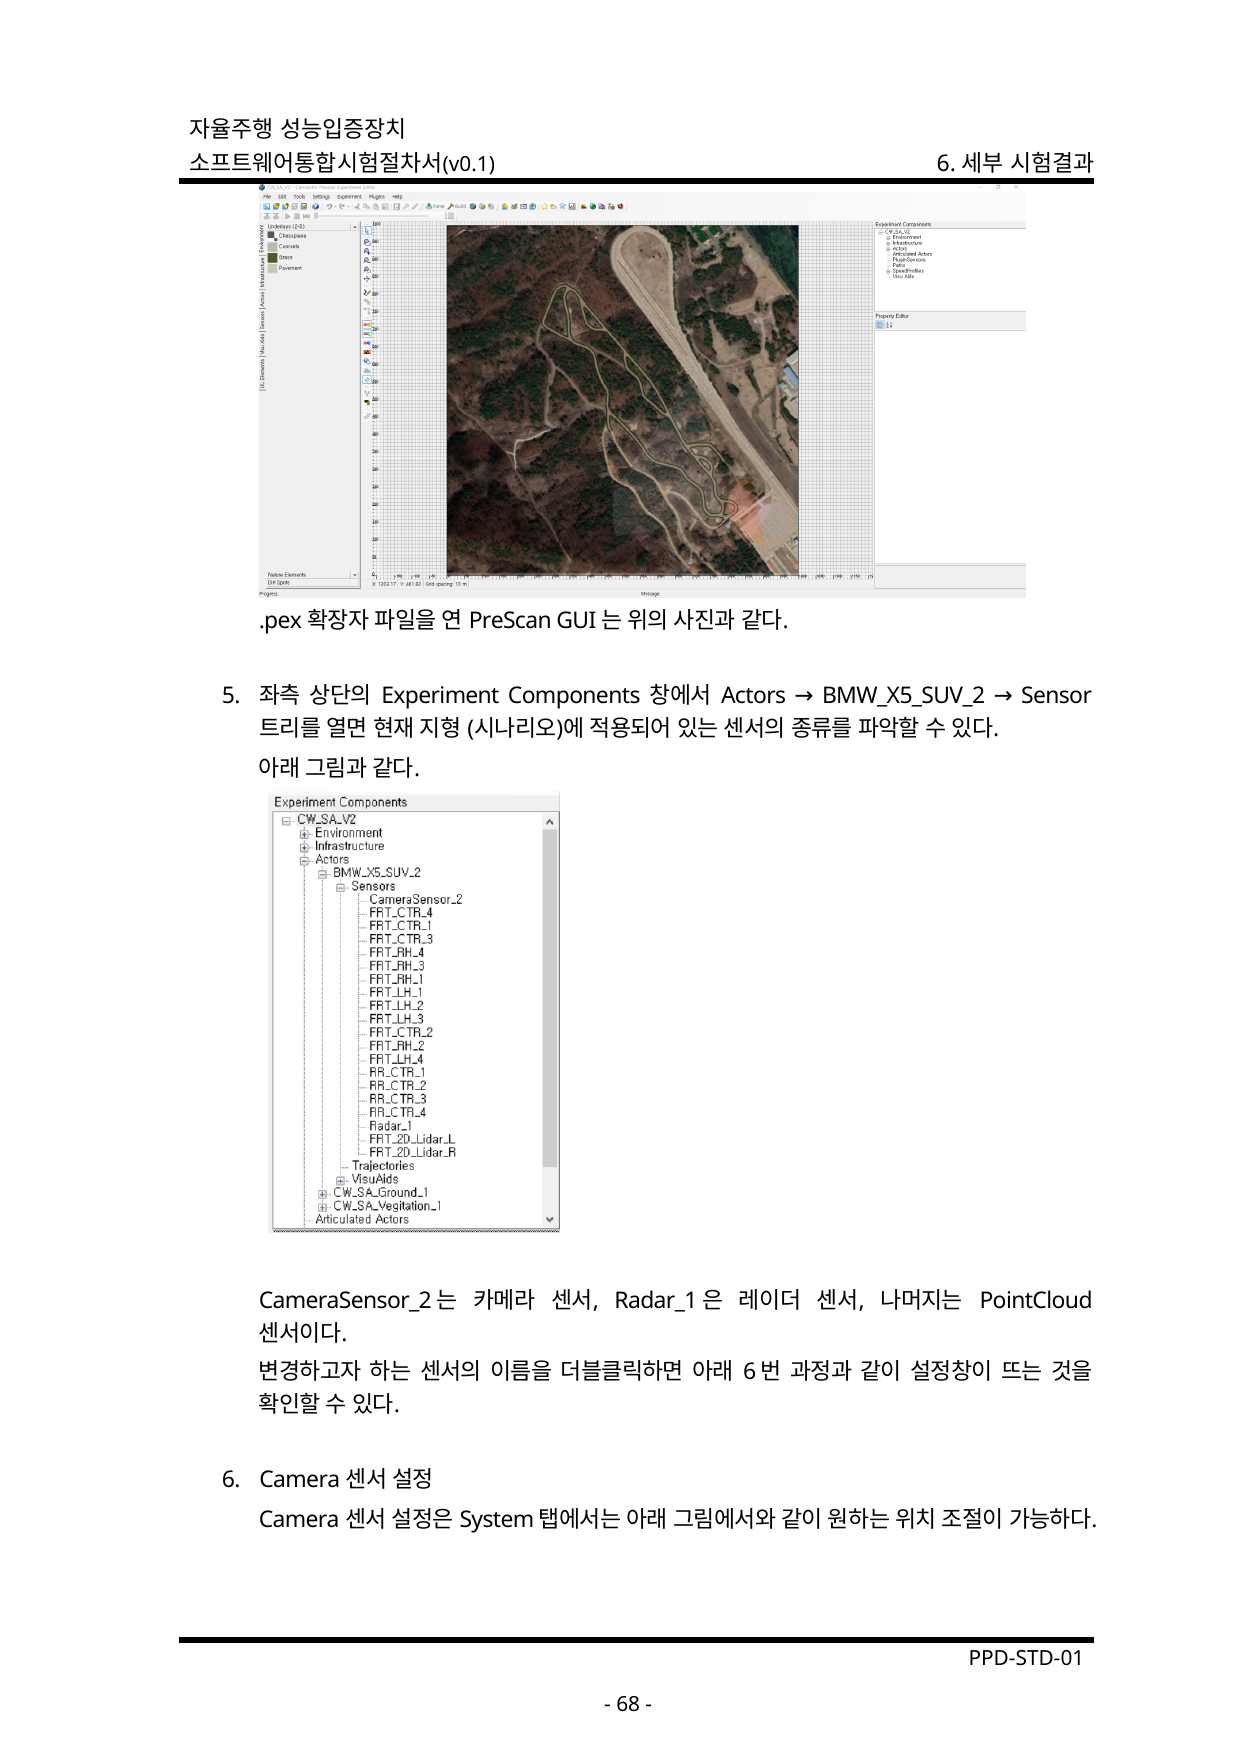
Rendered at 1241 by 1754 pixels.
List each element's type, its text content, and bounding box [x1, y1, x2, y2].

text 변경하고자 하는 센서의 이름을 더블클릭하면 아래 6번 과정과 같이 설정창이 뜨는 것을 확인할 수 있다. [258, 1353, 1092, 1419]
picture [258, 184, 1027, 598]
list Camera 센서 설정 [222, 1461, 1092, 1494]
text .pex 확장자 파일을 연 PreScan GUI는 위의 사진과 같다. [258, 602, 1092, 635]
text CameraSensor_2는 카메라 센서, Radar_1은 레이더 센서, 나머지는 PointCloud 센서이다. [258, 1282, 1092, 1348]
picture [258, 787, 573, 1243]
text 아래 그림과 같다. [258, 749, 1092, 783]
list 좌측 상단의 Experiment Components 창에서 Actors → BMW_X5_SUV_2 → Sensor 트리를 열면 현재 지형 (시나리오)에 적용되어 있는 센서의 종류를 파악할 수 있다. [222, 677, 1092, 743]
text Camera 센서 설정은 System탭에서는 아래 그림에서와 같이 원하는 위치 조절이 가능하다. [258, 1501, 1092, 1534]
